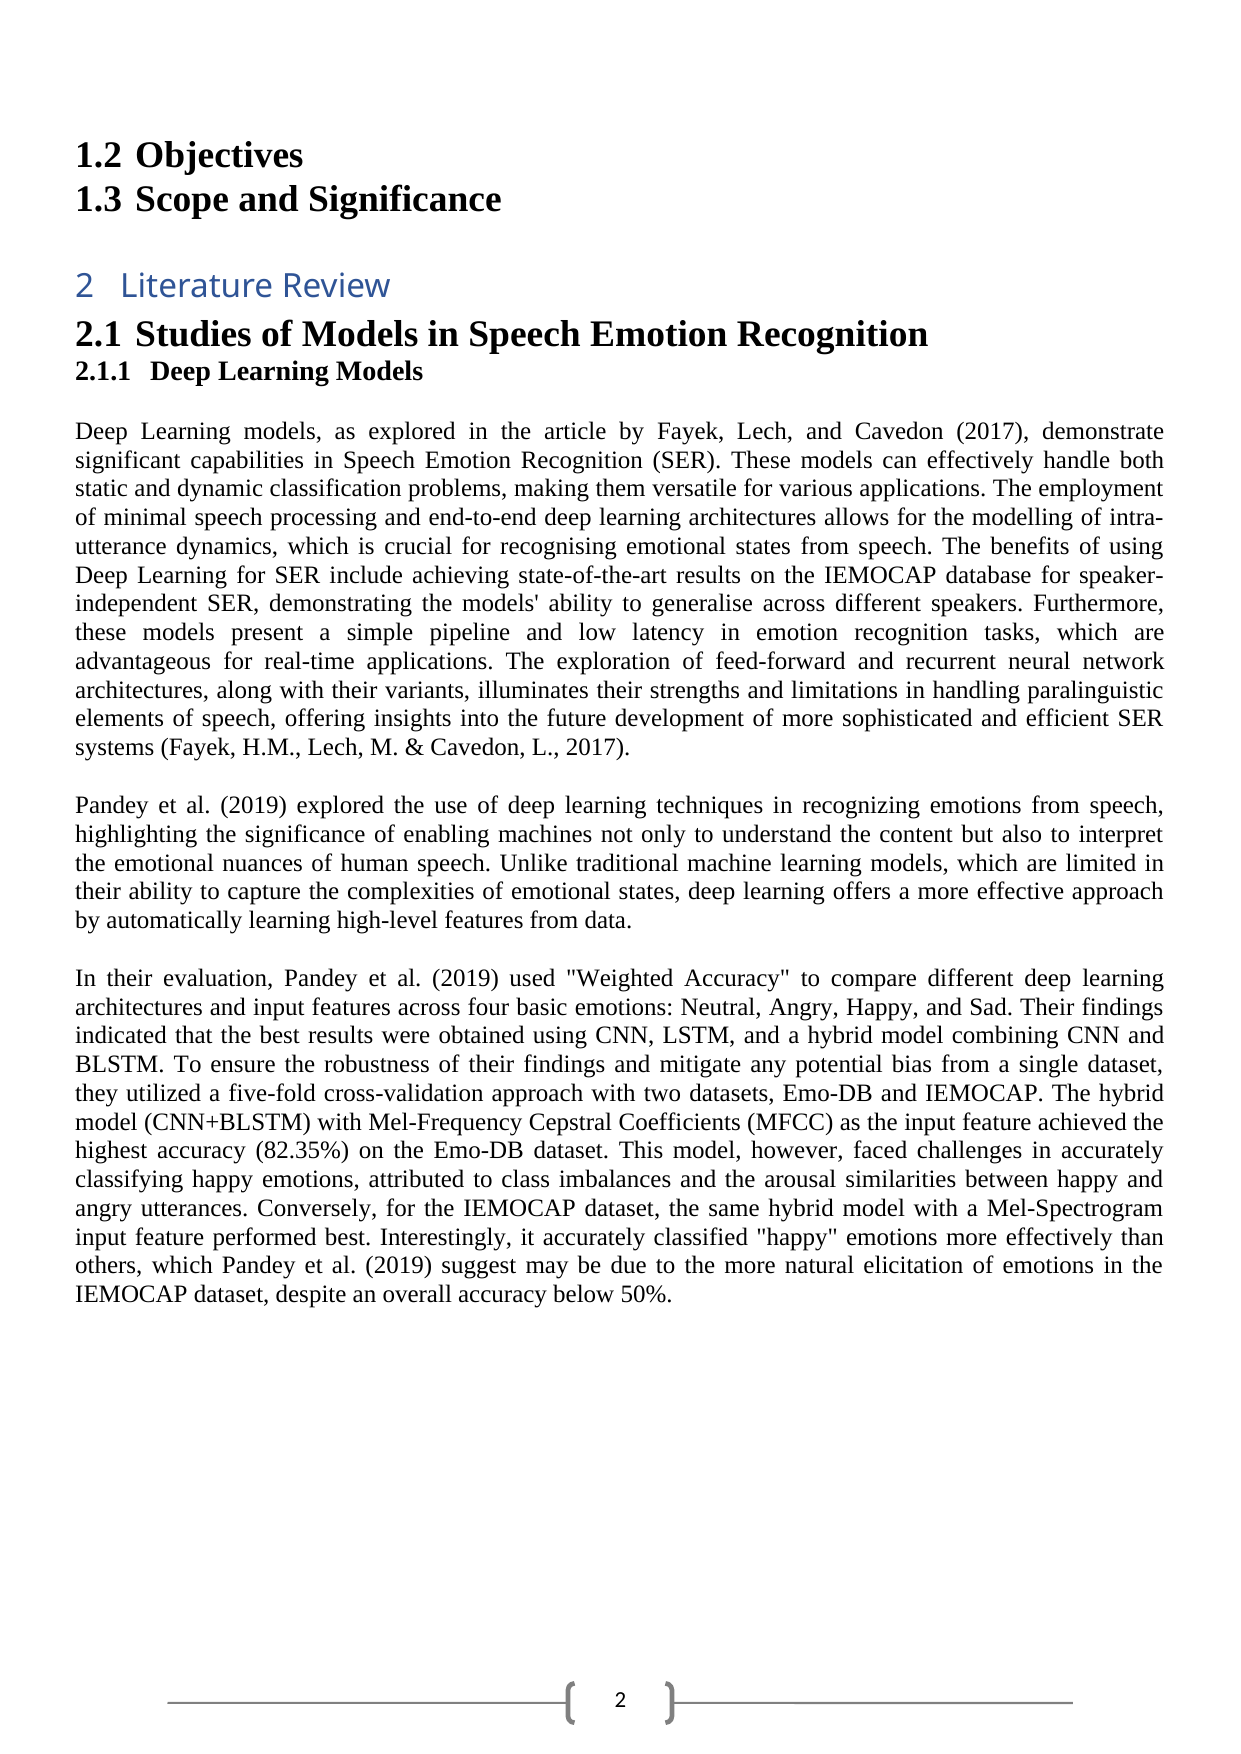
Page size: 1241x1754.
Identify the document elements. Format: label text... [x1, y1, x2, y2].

text Deep Learning models, as explored in the article by Fayek, Lech, and Cavedon (2017), demonstrate significant capabilities in Speech Emotion Recognition (SER). These models can effectively handle both static and dynamic classification problems, making them versatile for various applications. The employment of minimal speech processing and end-to-end deep learning architectures allows for the modelling of intra-utterance dynamics, which is crucial for recognising emotional states from speech. The benefits of using Deep Learning for SER include achieving state-of-the-art results on the IEMOCAP database for speaker-independent SER, demonstrating the models' ability to generalise across different speakers. Furthermore, these models present a simple pipeline and low latency in emotion recognition tasks, which are advantageous for real-time applications. The exploration of feed-forward and recurrent neural network architectures, along with their variants, illuminates their strengths and limitations in handling paralinguistic elements of speech, offering insights into the future development of more sophisticated and efficient SER systems (Fayek, H.M., Lech, M. & Cavedon, L., 2017). [75, 416, 1165, 761]
subtitle Literature Review [75, 262, 1165, 308]
subtitle Studies of Models in Speech Emotion Recognition [75, 311, 1165, 354]
subtitle Objectives [75, 133, 1165, 176]
subtitle Scope and Significance [75, 176, 1165, 219]
text In their evaluation, Pandey et al. (2019) used "Weighted Accuracy" to compare different deep learning architectures and input features across four basic emotions: Neutral, Angry, Happy, and Sad. Their findings indicated that the best results were obtained using CNN, LSTM, and a hybrid model combining CNN and BLSTM. To ensure the robustness of their findings and mitigate any potential bias from a single dataset, they utilized a five-fold cross-validation approach with two datasets, Emo-DB and IEMOCAP. The hybrid model (CNN+BLSTM) with Mel-Frequency Cepstral Coefficients (MFCC) as the input feature achieved the highest accuracy (82.35%) on the Emo-DB dataset. This model, however, faced challenges in accurately classifying happy emotions, attributed to class imbalances and the arousal similarities between happy and angry utterances. Conversely, for the IEMOCAP dataset, the same hybrid model with a Mel-Spectrogram input feature performed best. Interestingly, it accurately classified "happy" emotions more effectively than others, which Pandey et al. (2019) suggest may be due to the more natural elicitation of emotions in the IEMOCAP dataset, despite an overall accuracy below 50%. [75, 963, 1165, 1308]
subtitle Deep Learning Models [75, 354, 1165, 387]
text Pandey et al. (2019) explored the use of deep learning techniques in recognizing emotions from speech, highlighting the significance of enabling machines not only to understand the content but also to interpret the emotional nuances of human speech. Unlike traditional machine learning models, which are limited in their ability to capture the complexities of emotional states, deep learning offers a more effective approach by automatically learning high-level features from data. [75, 790, 1165, 934]
